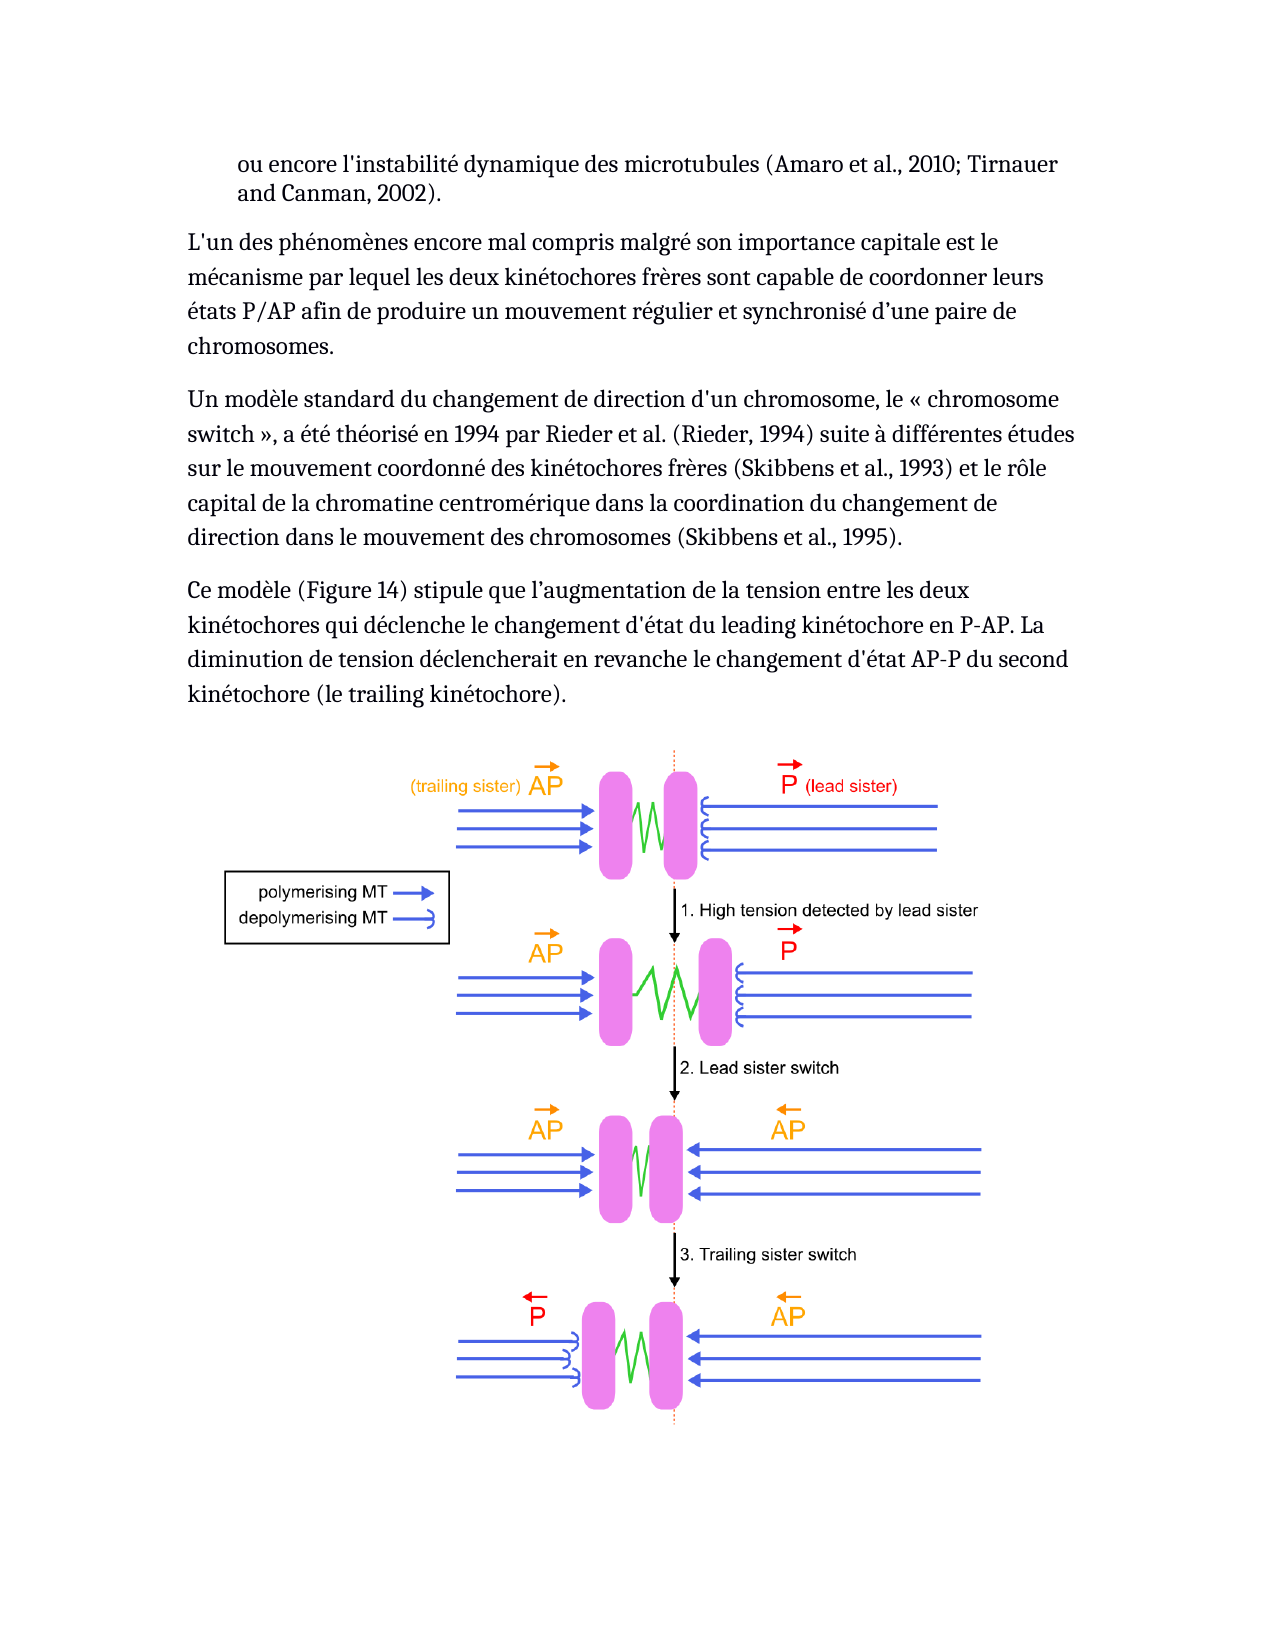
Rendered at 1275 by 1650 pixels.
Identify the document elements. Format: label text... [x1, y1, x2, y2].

picture [206, 732, 998, 1442]
text Ce modèle (Figure 14) stipule que l’augmentation de la tension entre les deux kinétochores qui déclenche le changement d'état du leading kinétochore en P-AP. La diminution de tension déclencherait en revanche le changement d'état AP-P du second kinétochore (le trailing kinétochore). [187, 576, 1087, 708]
text L'un des phénomènes encore mal compris malgré son importance capitale est le mécanisme par lequel les deux kinétochores frères sont capable de coordonner leurs états P/AP afin de produire un mouvement régulier et synchronisé d’une paire de chromosomes. [187, 228, 1087, 361]
text Un modèle standard du changement de direction d'un chromosome, le « chromosome switch », a été théorisé en 1994 par Rieder et al. (Rieder, 1994) suite à différentes études sur le mouvement coordonné des kinétochores frères (Skibbens et al., 1993) et le rôle capital de la chromatine centromérique dans la coordination du changement de direction dans le mouvement des chromosomes (Skibbens et al., 1995). [187, 385, 1087, 552]
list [187, 150, 1087, 207]
